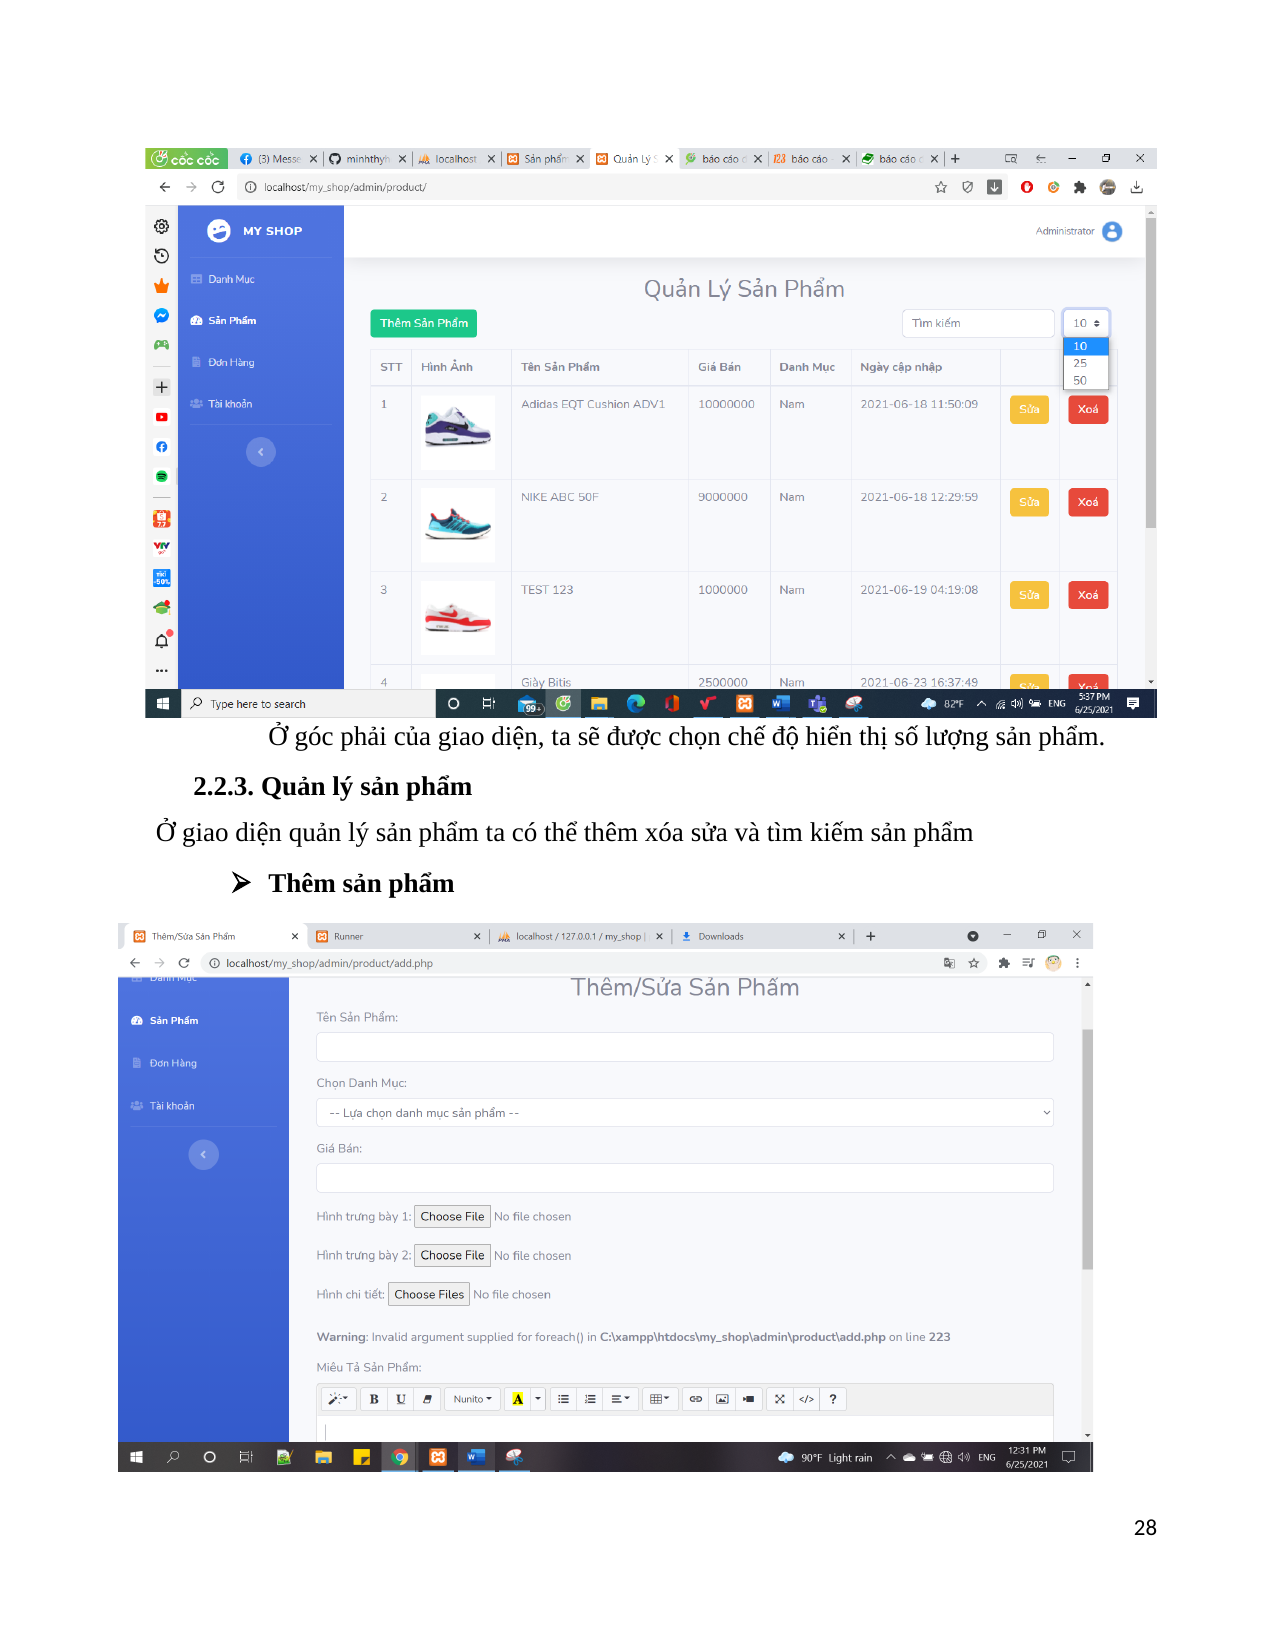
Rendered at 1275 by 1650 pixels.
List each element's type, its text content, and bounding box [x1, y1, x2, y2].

picture [145, 148, 1157, 718]
list Ở góc phải của giao diện, ta sẽ được chọn chế độ hiển thị số lượng sản phẩm. [268, 718, 1157, 751]
list Thêm sản phẩm [231, 867, 1157, 898]
text Quản lý sản phẩm [193, 770, 1157, 801]
picture [118, 923, 1094, 1472]
text Ở giao diện quản lý sản phẩm ta có thể thêm xóa sửa và tìm kiếm sản phẩm [156, 816, 1157, 848]
